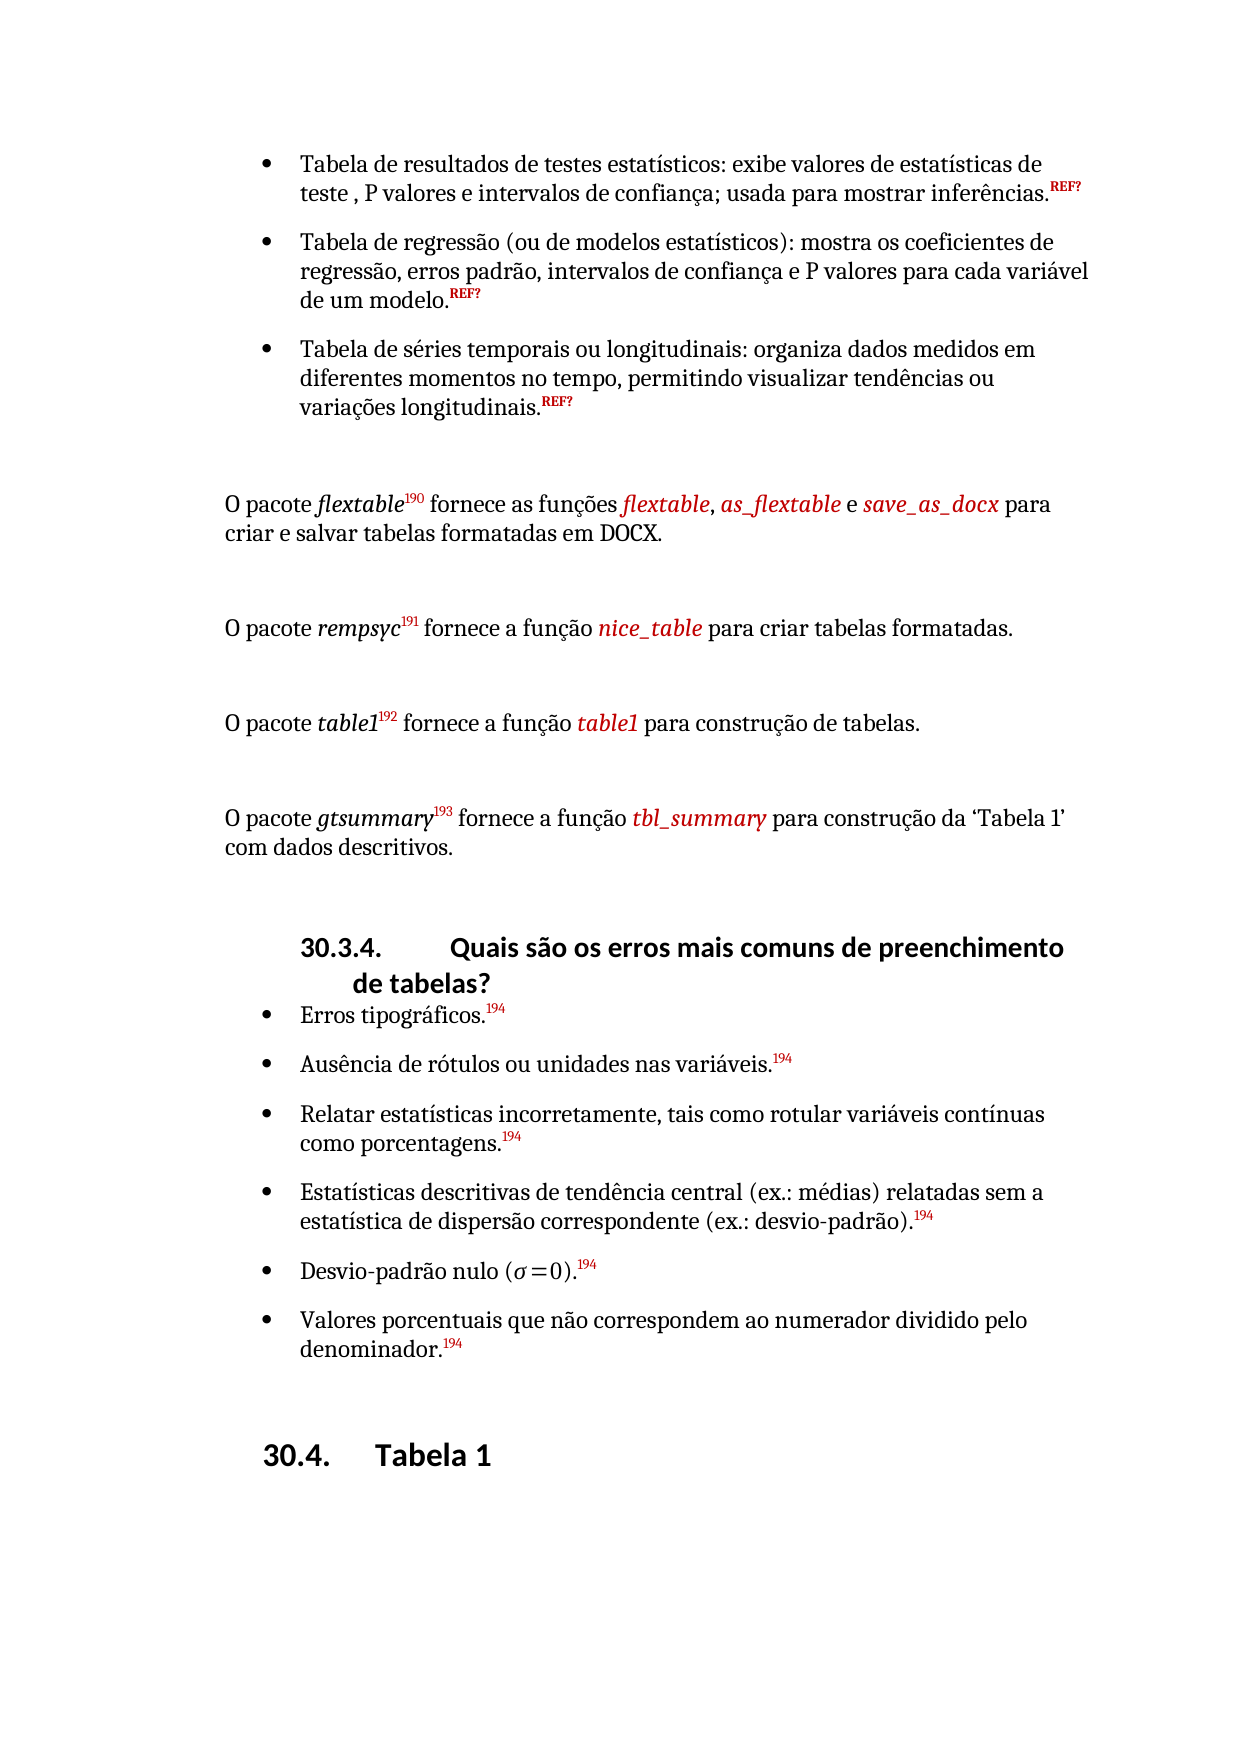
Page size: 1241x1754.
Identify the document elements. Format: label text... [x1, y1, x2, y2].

list Tabela de séries temporais ou longitudinais: organiza dados medidos em diferentes momentos no tempo, permitindo visualizar tendências ou variações longitudinais.REF? [262, 335, 1090, 422]
list Valores porcentuais que não correspondem ao numerador dividido pelo denominador.194 [262, 1306, 1090, 1364]
list Estatísticas descritivas de tendência central (ex.: médias) relatadas sem a estatística de dispersão correspondente (ex.: desvio-padrão).194 [262, 1178, 1090, 1236]
list Relatar estatísticas incorretamente, tais como rotular variáveis contínuas como porcentagens.194 [262, 1100, 1090, 1157]
subtitle Quais são os erros mais comuns de preenchimento de tabelas? [300, 929, 1090, 1001]
text O pacote flextable190 fornece as funções flextable, as_flextable e save_as_docx para criar e salvar tabelas formatadas em DOCX. [225, 490, 1090, 547]
text O pacote rempsyc191 fornece a função nice_table para criar tabelas formatadas. [225, 614, 1090, 642]
list Desvio-padrão nulo ().194 [262, 1257, 1090, 1285]
list Ausência de rótulos ou unidades nas variáveis.194 [262, 1050, 1090, 1079]
text O pacote table1192 fornece a função table1 para construção de tabelas. [225, 709, 1090, 737]
list Tabela de regressão (ou de modelos estatísticos): mostra os coeficientes de regressão, erros padrão, intervalos de confiança e P valores para cada variável de um modelo.REF? [262, 228, 1090, 314]
list Erros tipográficos.194 [262, 1001, 1090, 1029]
list Tabela de resultados de testes estatísticos: exibe valores de estatísticas de teste , P valores e intervalos de confiança; usada para mostrar inferências.REF? [262, 150, 1090, 207]
text O pacote gtsummary193 fornece a função tbl_summary para construção da ‘Tabela 1’ com dados descritivos. [225, 804, 1090, 861]
subtitle Tabela 1 [262, 1434, 1090, 1475]
